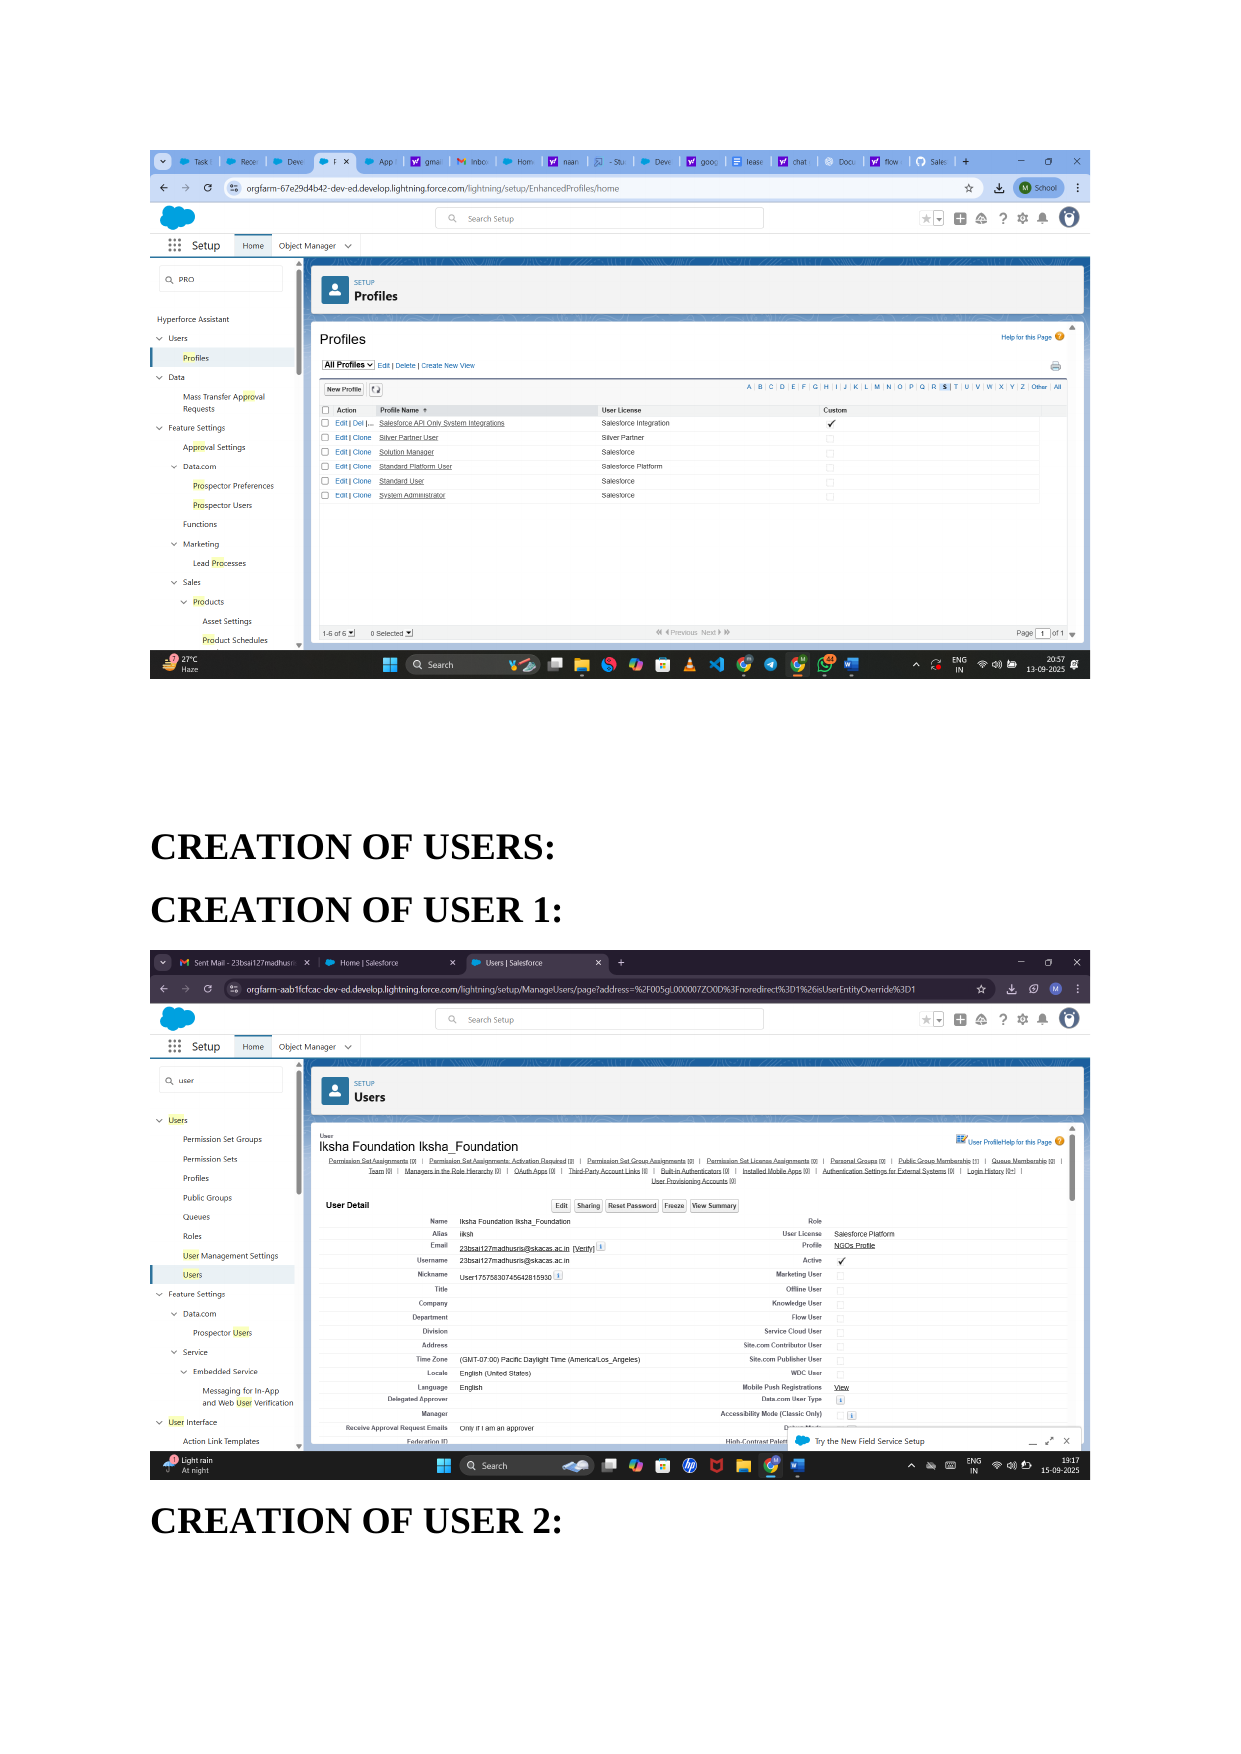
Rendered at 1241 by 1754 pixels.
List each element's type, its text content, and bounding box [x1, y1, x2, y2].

text CREATION OF USER 1: [150, 887, 1090, 930]
picture [150, 150, 1091, 679]
picture [150, 950, 1091, 1480]
text CREATION OF USERS: [150, 824, 1090, 867]
text CREATION OF USER 2: [150, 1498, 1090, 1541]
